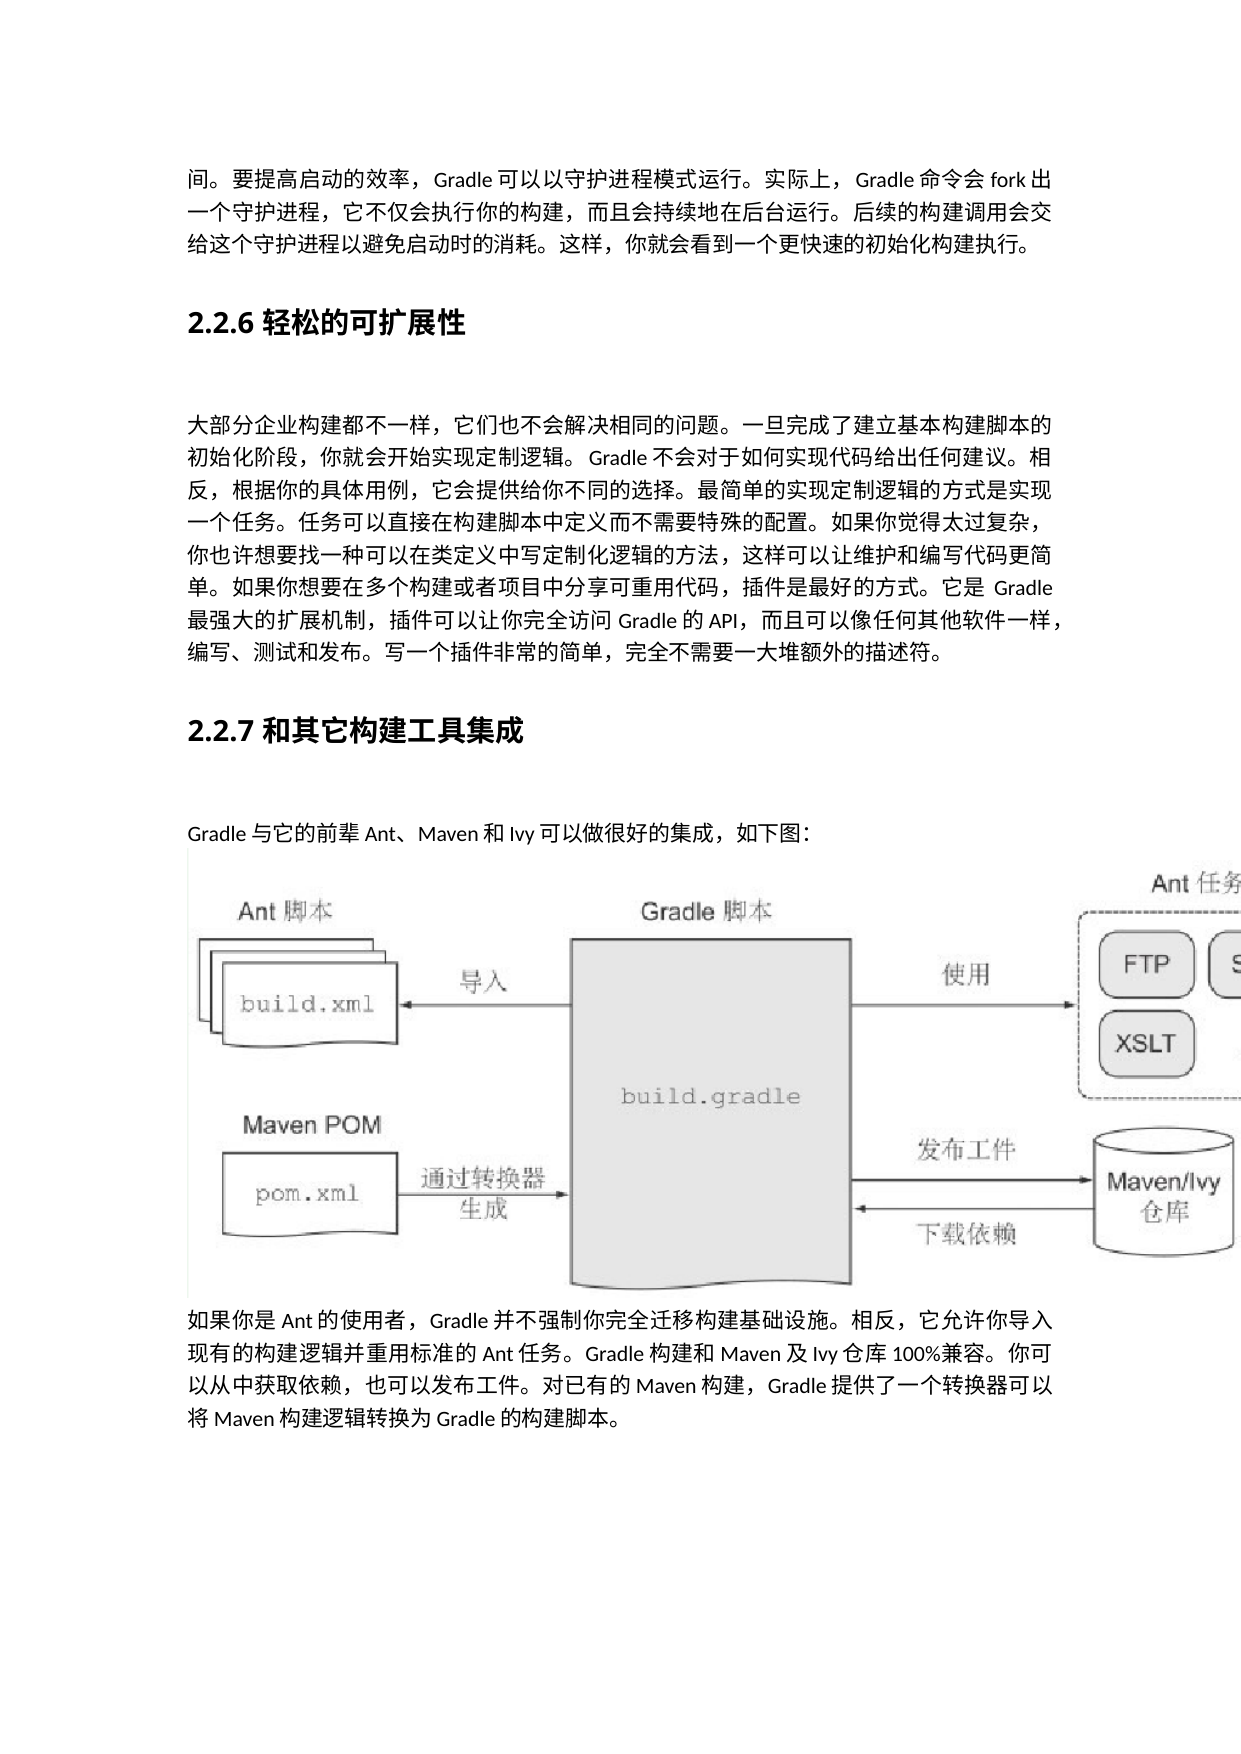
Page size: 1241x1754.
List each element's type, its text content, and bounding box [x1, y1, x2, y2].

picture [187, 848, 1241, 1298]
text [187, 162, 1053, 259]
subtitle 2.2.7 和其它构建工具集成 [187, 697, 1053, 762]
text 如果你是Ant的使用者，Gradle并不强制你完全迁移构建基础设施。相反，它允许你导入现有的构建逻辑并重用标准的Ant任务。Gradle构建和Maven及Ivy仓库100%兼容。你可以从中获取依赖，也可以发布工件。对已有的Maven构建，Gradle提供了一个转换器可以将Maven构建逻辑转换为Gradle的构建脚本。 [187, 1303, 1053, 1433]
text Gradle与它的前辈Ant、Maven和Ivy可以做很好的集成，如下图： [187, 816, 1053, 848]
subtitle 2.2.6 轻松的可扩展性 [187, 289, 1053, 354]
text 大部分企业构建都不一样，它们也不会解决相同的问题。一旦完成了建立基本构建脚本的初始化阶段，你就会开始实现定制逻辑。Gradle不会对于如何实现代码给出任何建议。相反，根据你的具体用例，它会提供给你不同的选择。最简单的实现定制逻辑的方式是实现一个任务。任务可以直接在构建脚本中定义而不需要特殊的配置。如果你觉得太过复杂，你也许想要找一种可以在类定义中写定制化逻辑的方法，这样可以让维护和编写代码更简单。如果你想要在多个构建或者项目中分享可重用代码，插件是最好的方式。它是Gradle最强大的扩展机制，插件可以让你完全访问Gradle的API，而且可以像任何其他软件一样，编写、测试和发布。写一个插件非常的简单，完全不需要一大堆额外的描述符。 [187, 407, 1053, 667]
